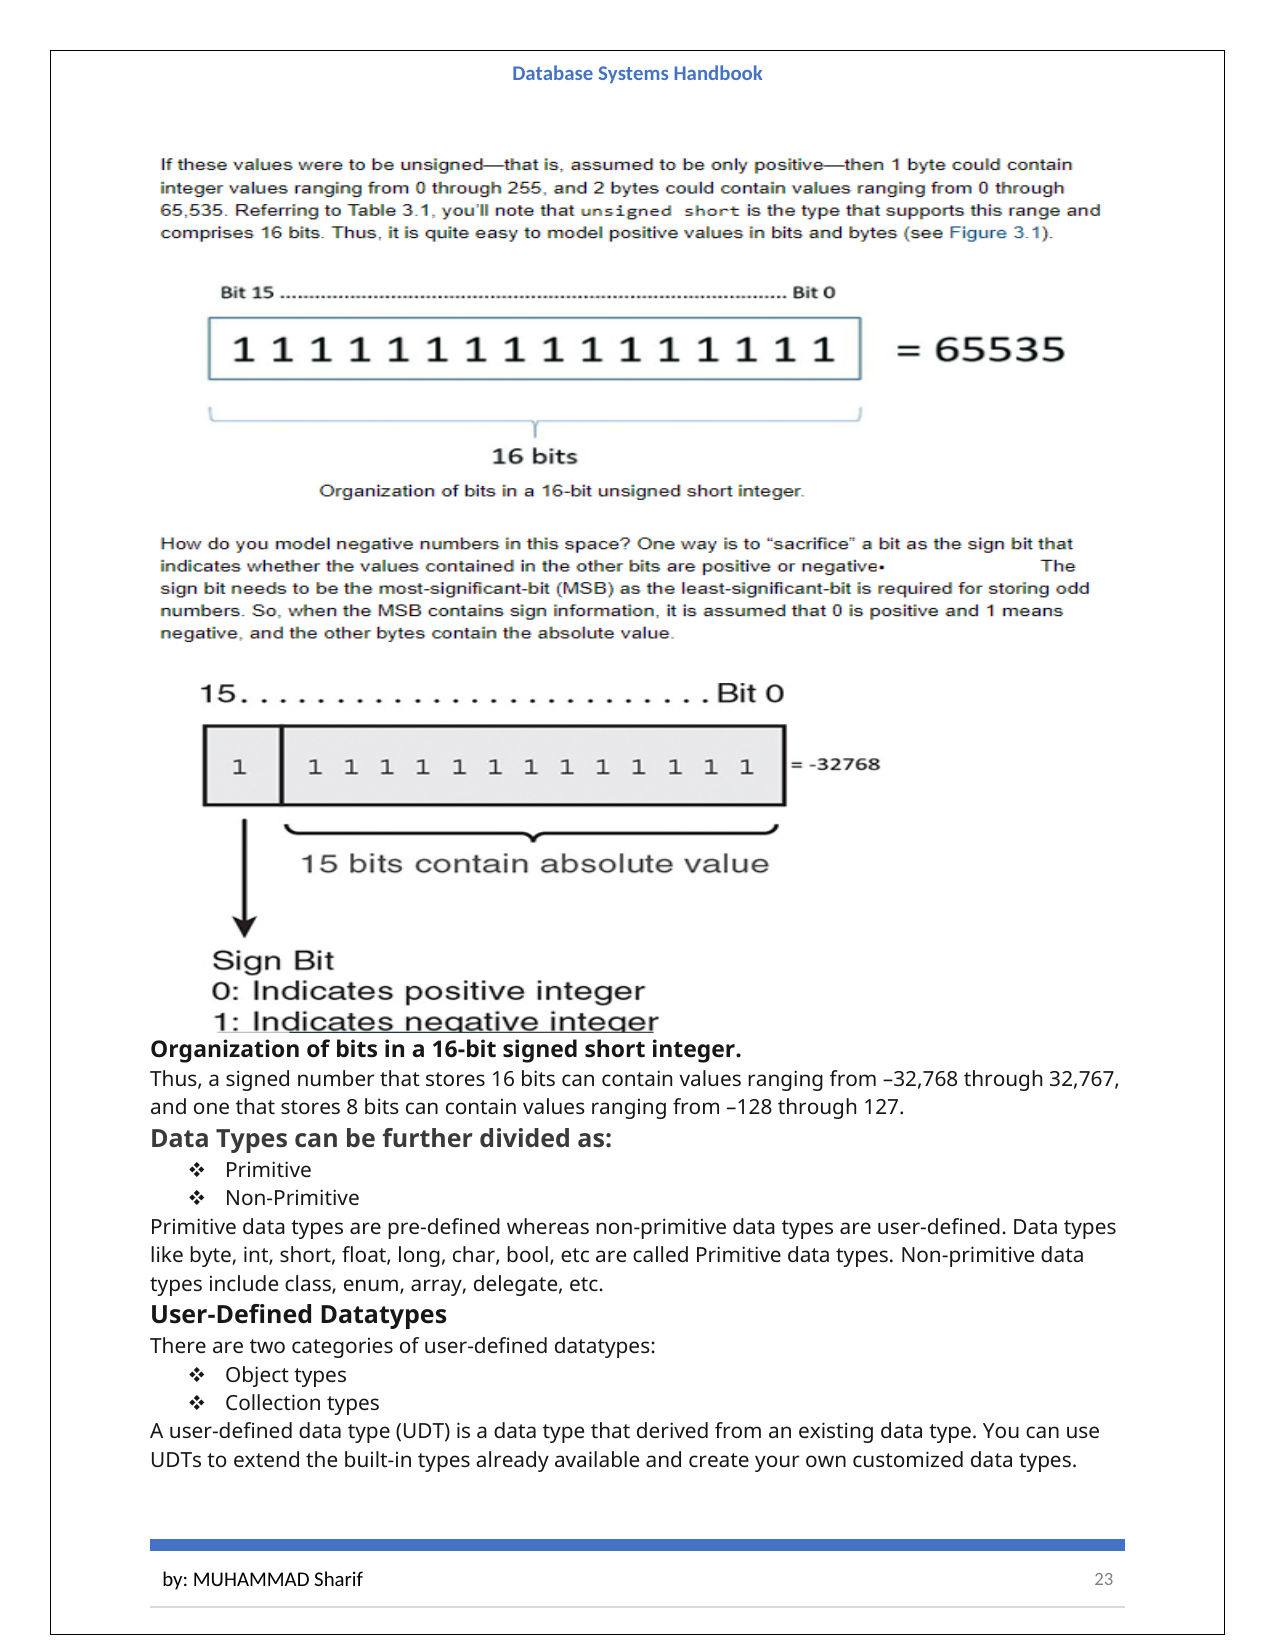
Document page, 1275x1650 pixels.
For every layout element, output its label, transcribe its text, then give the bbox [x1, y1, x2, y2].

list Primitive [187, 1155, 1125, 1183]
text User-Defined Datatypes [150, 1297, 1125, 1331]
text Thus, a signed number that stores 16 bits can contain values ranging from –32,768 through 32,767, and one that stores 8 bits can contain values ranging from –128 through 127. [150, 1064, 1125, 1121]
text A user-defined data type (UDT) is a data type that derived from an existing data type. You can use UDTs to extend the built-in types already available and create your own customized data types. [150, 1417, 1125, 1473]
text Organization of bits in a 16-bit signed short integer. [150, 1033, 1125, 1064]
picture [150, 150, 1113, 1033]
text There are two categories of user-defined datatypes: [150, 1331, 1125, 1360]
text Data Types can be further divided as: [150, 1121, 1125, 1155]
list Object types [187, 1360, 1125, 1388]
text Primitive data types are pre-defined whereas non-primitive data types are user-defined. Data types like byte, int, short, float, long, char, bool, etc are called Primitive data types. Non-primitive data types include class, enum, array, delegate, etc. [150, 1212, 1125, 1297]
list Collection types [187, 1388, 1125, 1417]
list Non-Primitive [187, 1183, 1125, 1212]
